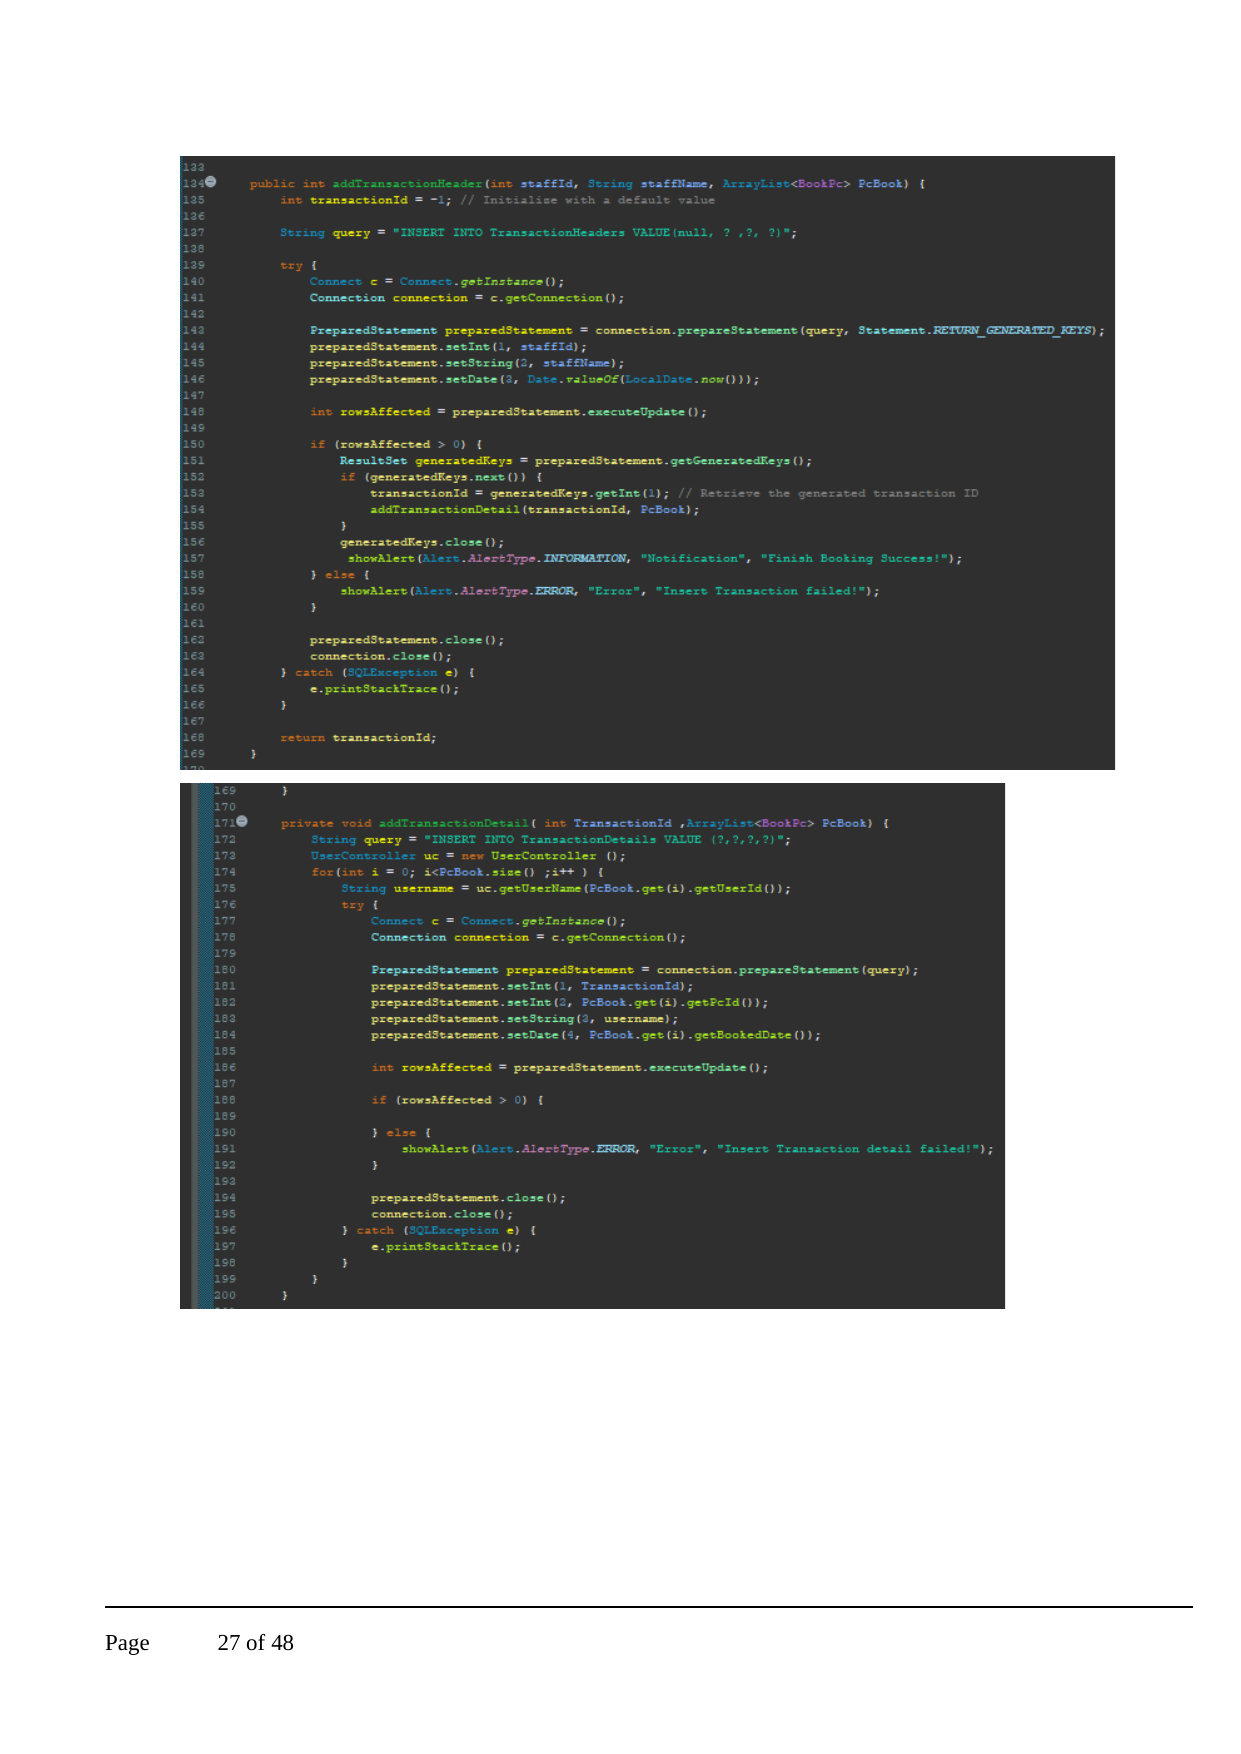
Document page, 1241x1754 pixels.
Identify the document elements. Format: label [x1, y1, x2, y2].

picture [180, 783, 1005, 1309]
picture [180, 156, 1116, 770]
